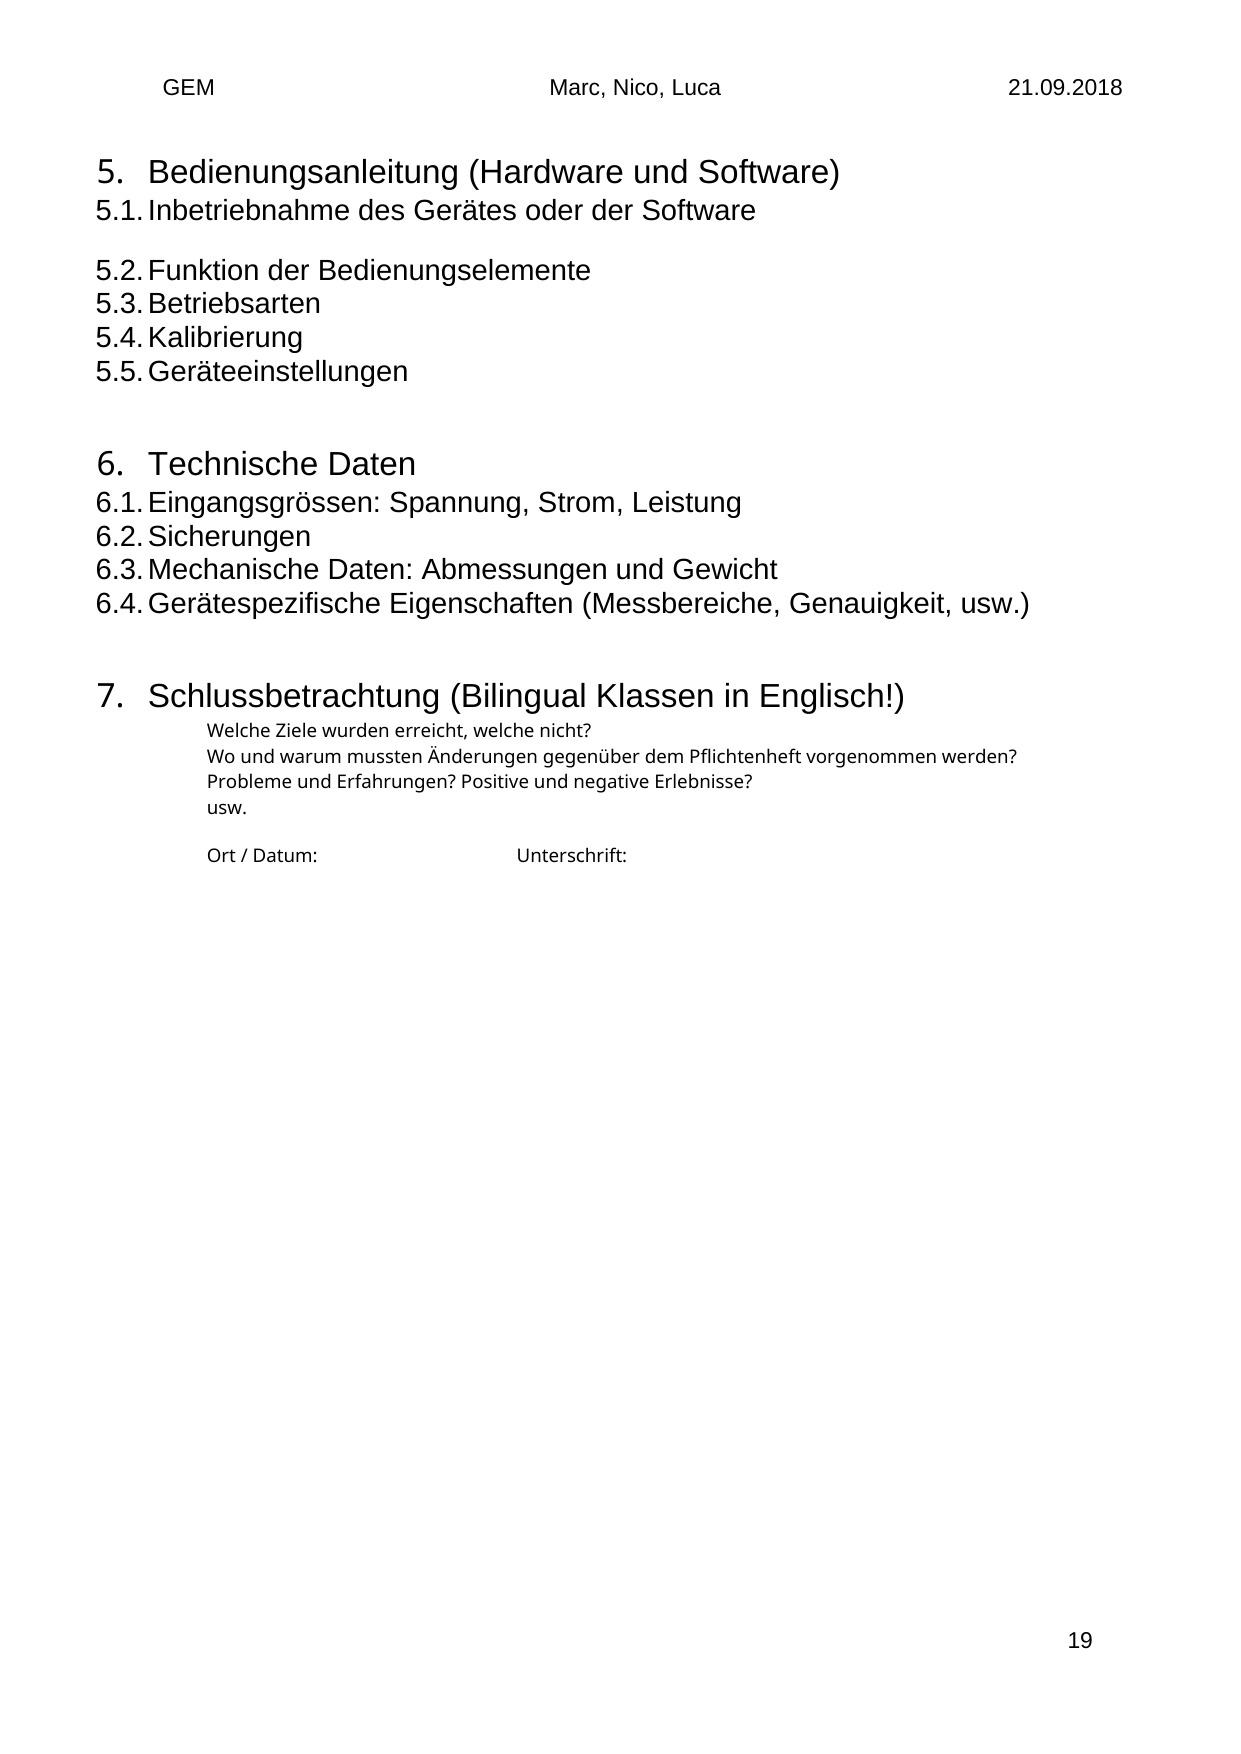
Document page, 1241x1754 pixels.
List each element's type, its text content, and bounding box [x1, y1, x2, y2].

subtitle Schlussbetrachtung (Bilingual Klassen in Englisch!) [96, 672, 1093, 717]
text usw. [207, 794, 1093, 819]
subtitle Inbetriebnahme des Gerätes oder der Software [95, 193, 1093, 227]
subtitle Geräteeinstellungen [95, 353, 1093, 387]
text Wo und warum mussten Änderungen gegenüber dem Pflichtenheft vorgenommen werden? [207, 743, 1093, 768]
text Welche Ziele wurden erreicht, welche nicht? [207, 717, 1093, 743]
text Ort / Datum: Unterschrift: [162, 842, 1093, 868]
subtitle Bedienungsanleitung (Hardware und Software) [96, 148, 1093, 193]
subtitle Technische Daten [96, 440, 1093, 485]
subtitle Kalibrierung [95, 320, 1093, 353]
subtitle Betriebsarten [95, 286, 1093, 320]
subtitle Sicherungen [95, 519, 1093, 552]
subtitle Eingangsgrössen: Spannung, Strom, Leistung [95, 485, 1093, 519]
subtitle Gerätespezifische Eigenschaften (Messbereiche, Genauigkeit, usw.) [95, 586, 1093, 619]
subtitle Mechanische Daten: Abmessungen und Gewicht [95, 552, 1093, 586]
subtitle Funktion der Bedienungselemente [95, 253, 1093, 286]
text Probleme und Erfahrungen? Positive und negative Erlebnisse? [207, 768, 1093, 794]
